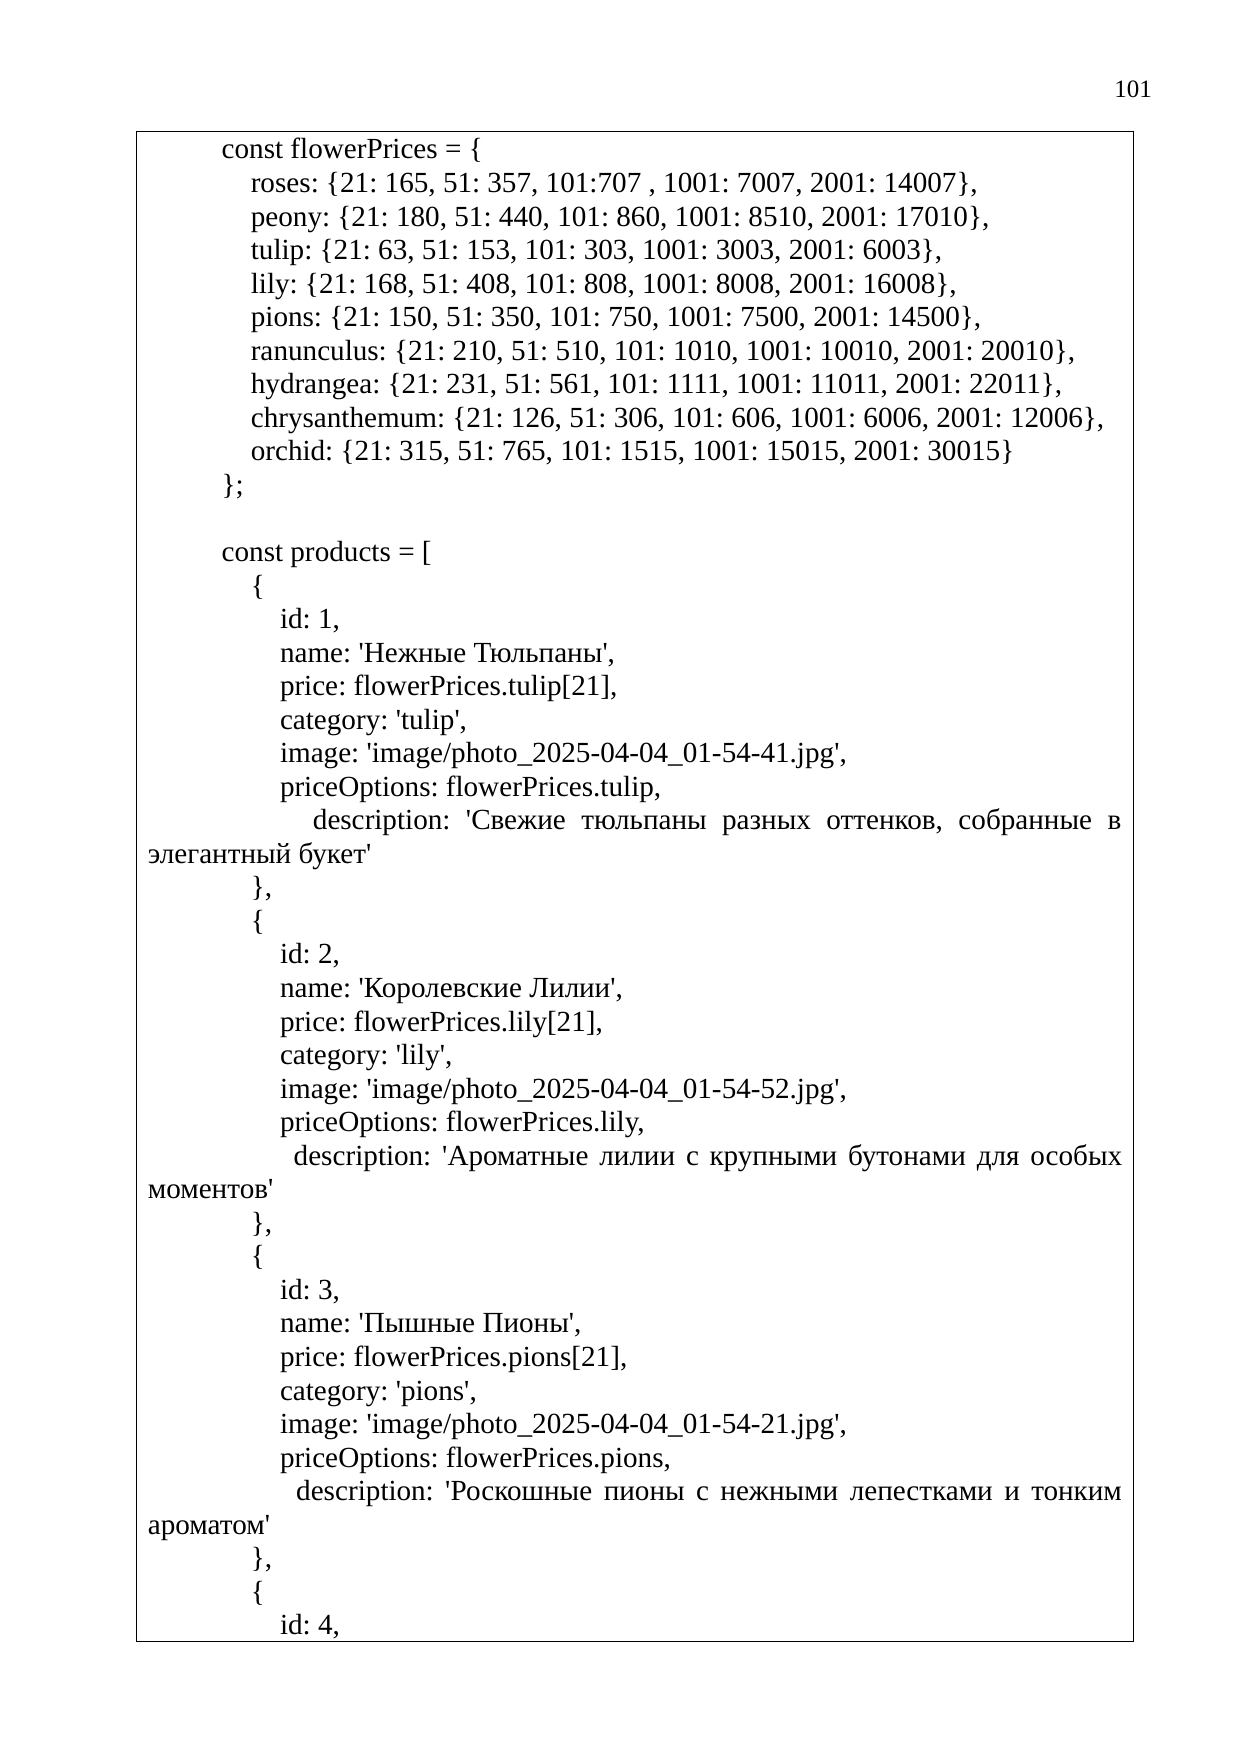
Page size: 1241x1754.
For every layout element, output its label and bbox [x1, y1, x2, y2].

table_header [137, 132, 1133, 1641]
